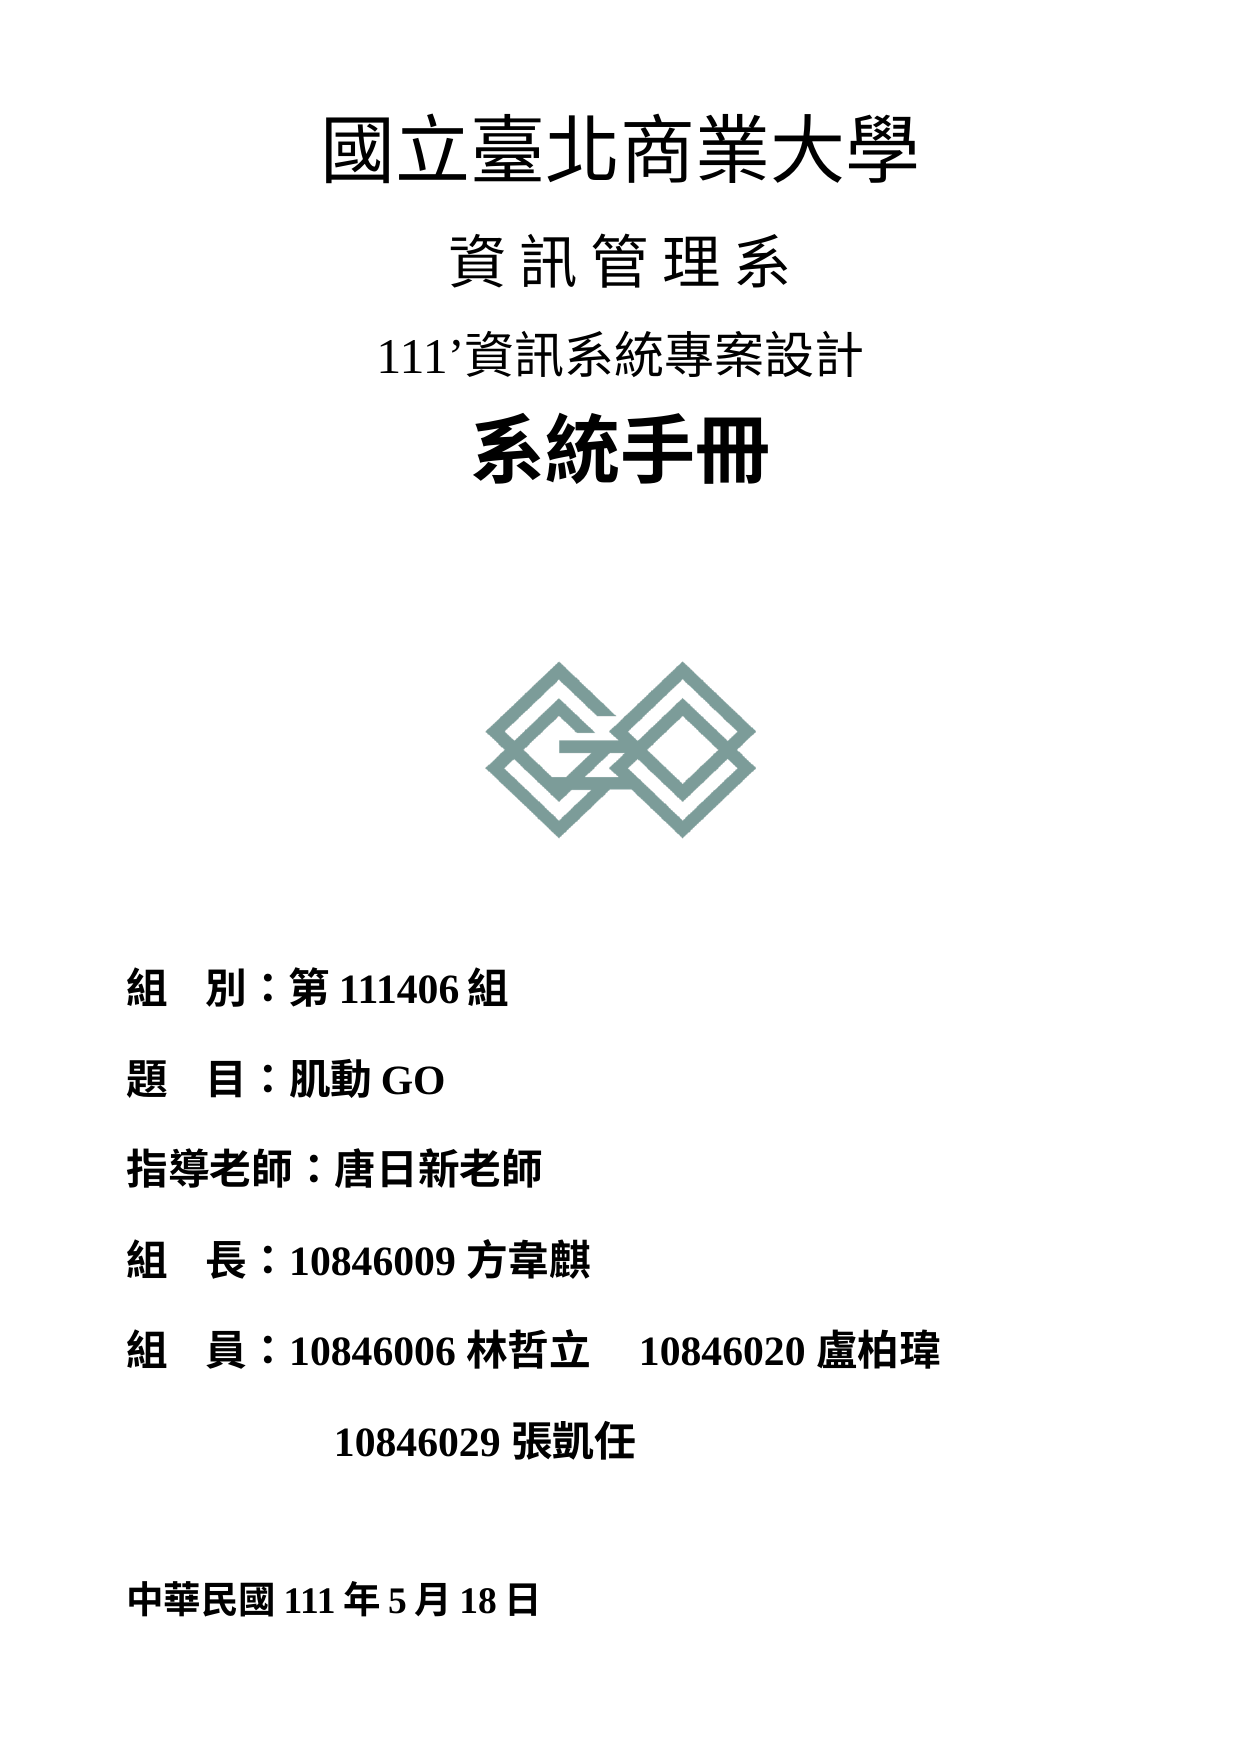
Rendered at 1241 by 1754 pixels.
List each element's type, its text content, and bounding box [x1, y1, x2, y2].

text 國立臺北商業大學 [89, 89, 1152, 201]
picture [451, 580, 790, 919]
text 資 訊 管 理 系 [89, 201, 1152, 314]
text 中華民國111年5月18日 [126, 1570, 1152, 1624]
text 系統手冊 [89, 389, 1152, 501]
text 組 員：10846006 林哲立 10846020 盧柏瑋 [126, 1317, 1152, 1378]
text 111’資訊系統專案設計 [195, 314, 1045, 389]
text 指導老師：唐日新老師 [126, 1136, 1152, 1197]
text 10846029 張凱任 [334, 1408, 1152, 1468]
text 組 長：10846009 方韋麒 [126, 1227, 1152, 1287]
text 組 別：第111406組 [126, 956, 1152, 1016]
text 題 目：肌動GO [126, 1046, 1152, 1106]
